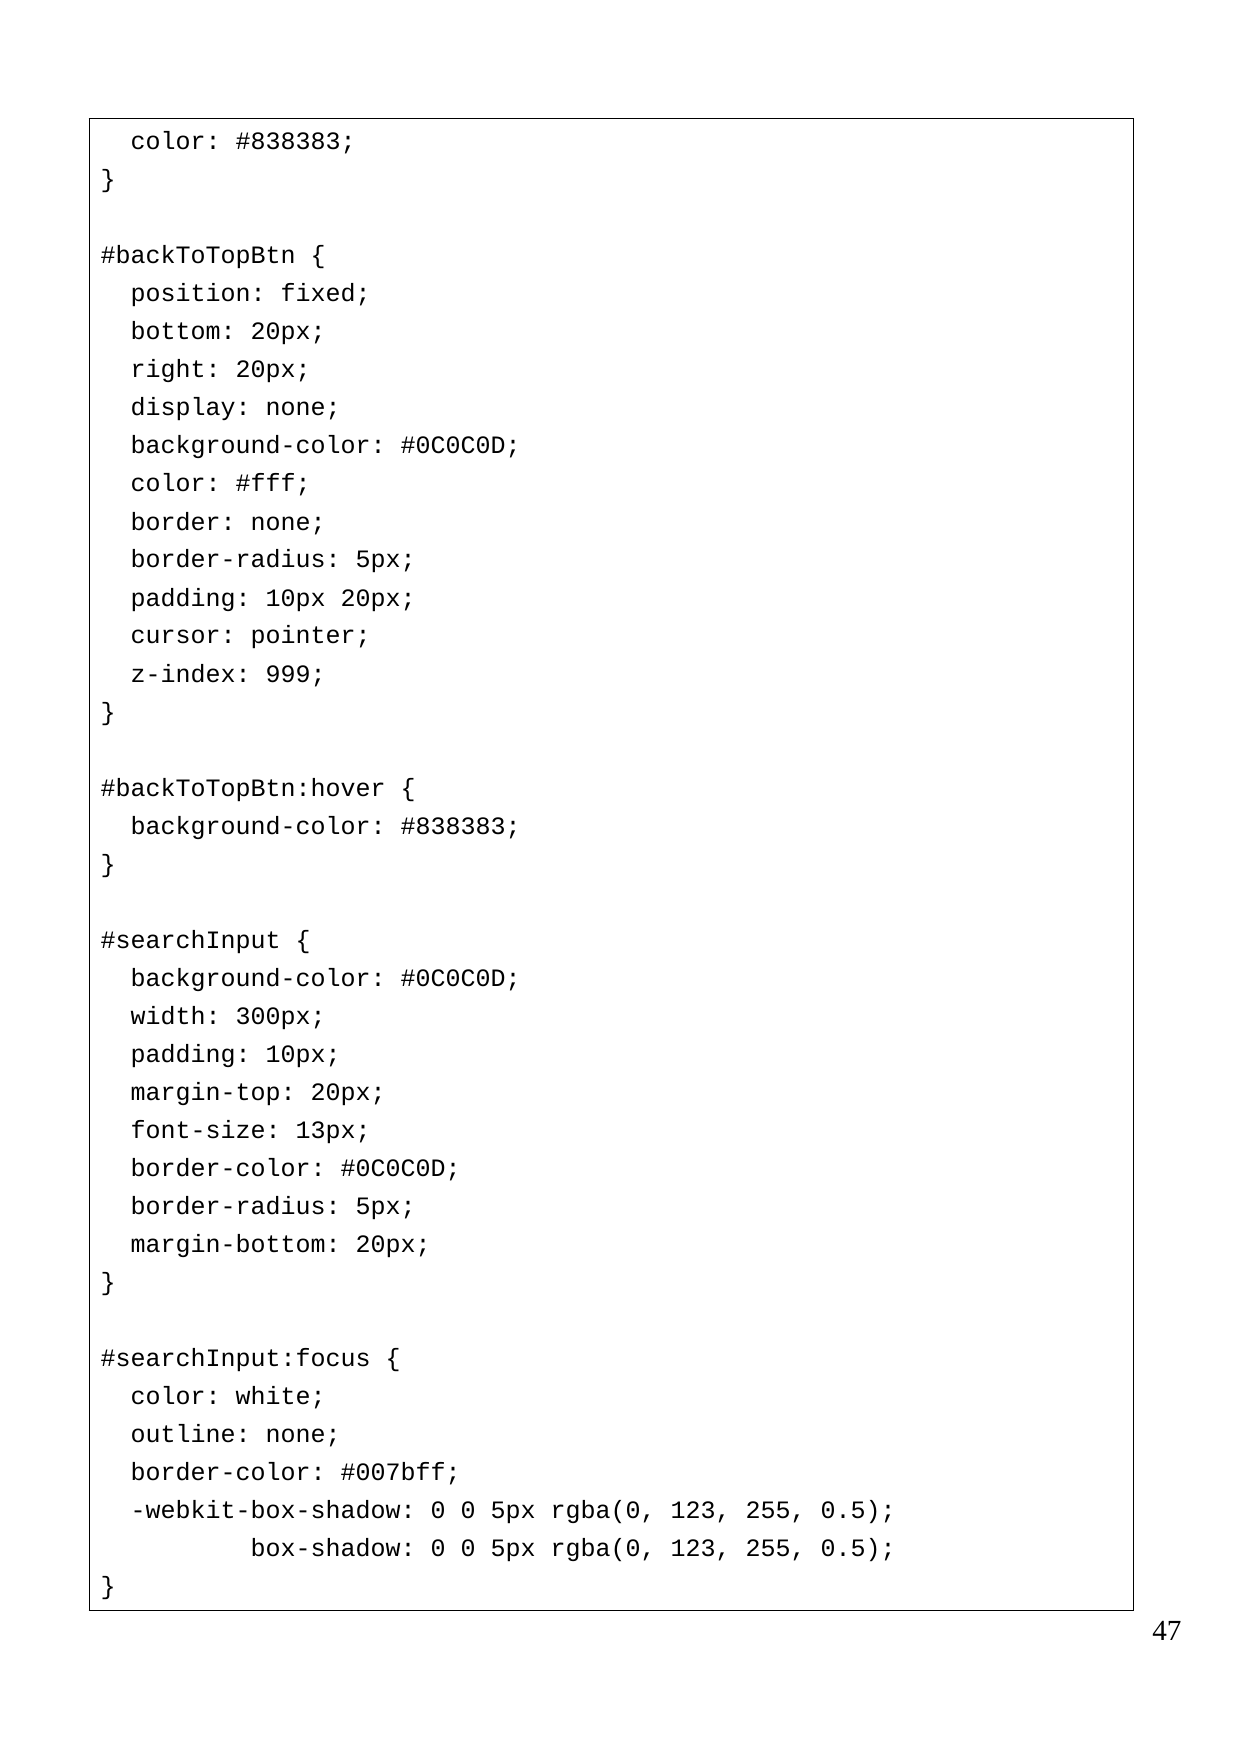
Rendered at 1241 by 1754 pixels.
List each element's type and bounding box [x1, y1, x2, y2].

table_header [90, 119, 1133, 1610]
